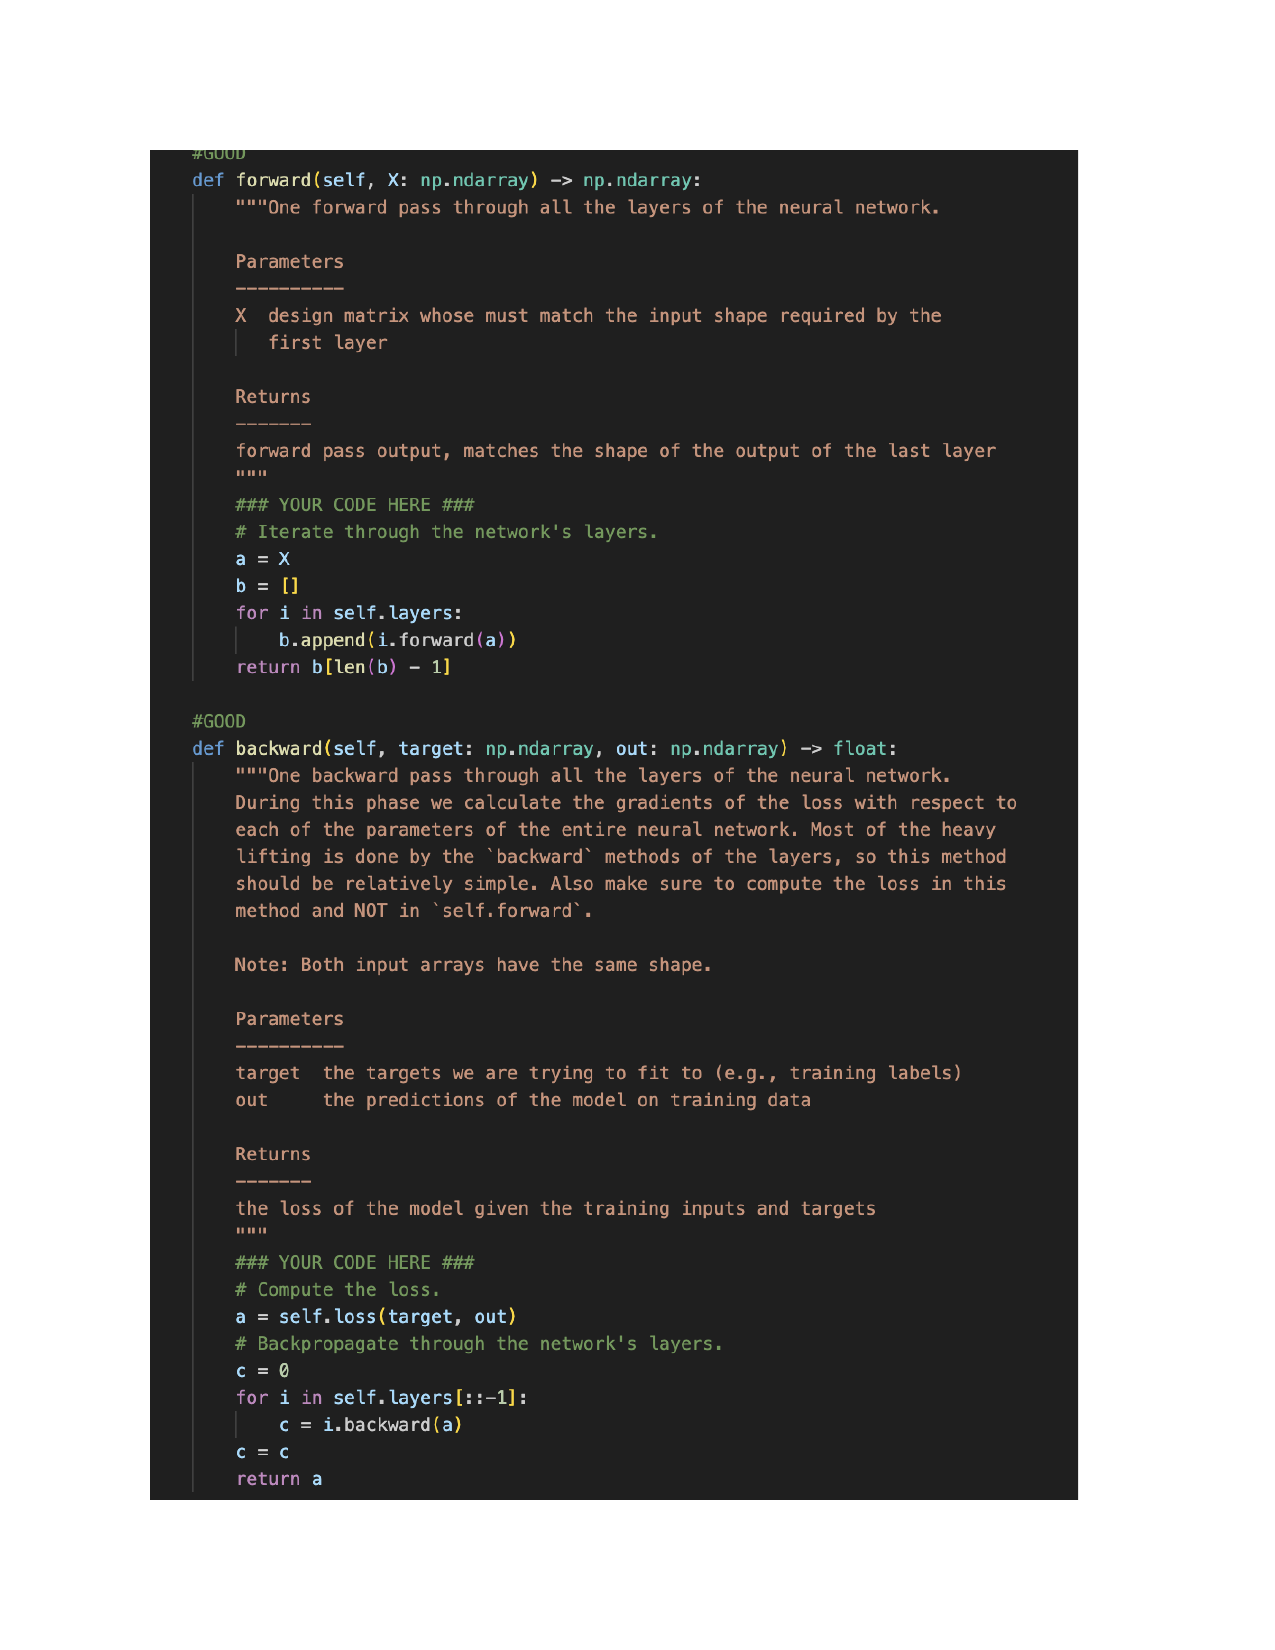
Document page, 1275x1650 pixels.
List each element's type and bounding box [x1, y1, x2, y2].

picture [150, 150, 1079, 1500]
